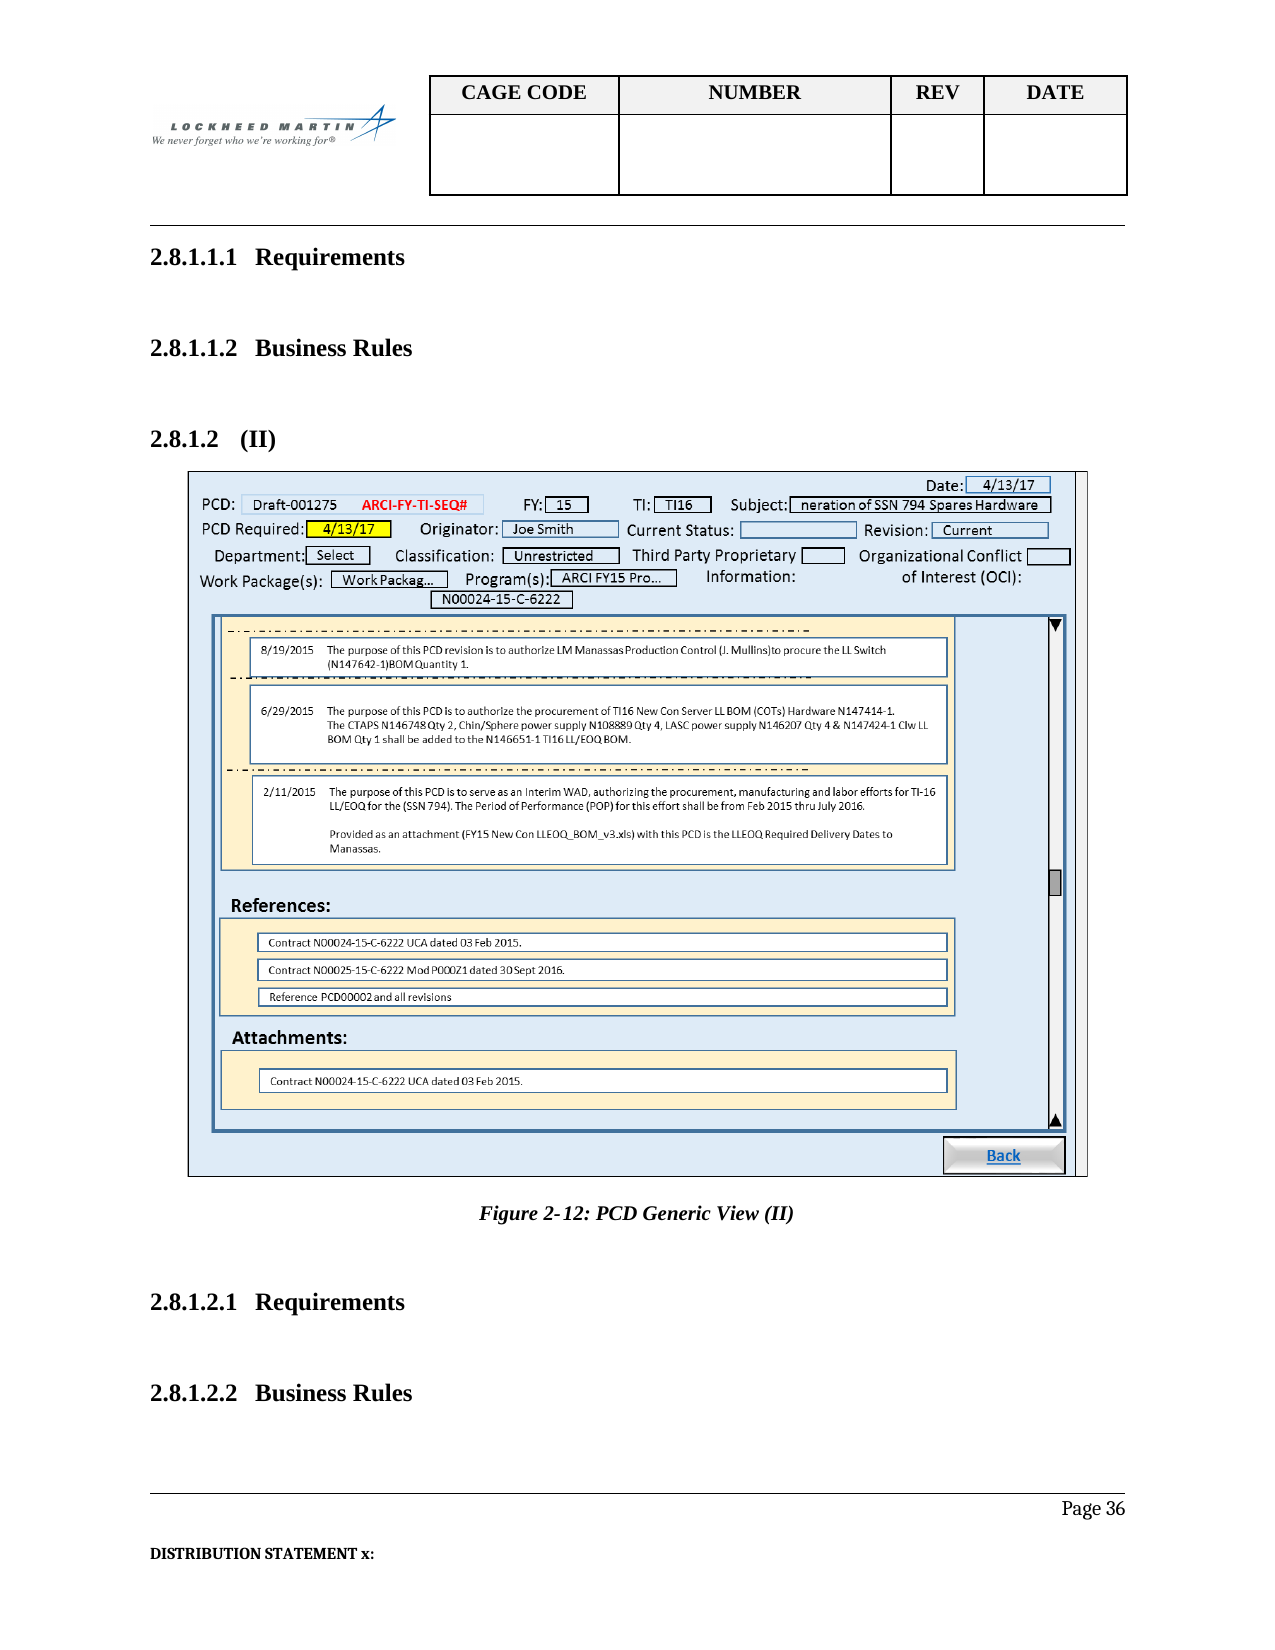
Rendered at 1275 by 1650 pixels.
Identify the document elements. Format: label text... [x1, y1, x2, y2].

text Figure 2-12: PCD Generic View (II) [150, 1201, 1125, 1225]
picture [152, 104, 397, 146]
subtitle (II) [150, 424, 1125, 453]
subtitle Business Rules [150, 1378, 1125, 1407]
picture [187, 469, 1088, 1177]
subtitle Requirements [150, 242, 1125, 271]
subtitle Business Rules [150, 333, 1125, 362]
subtitle Requirements [150, 1287, 1125, 1316]
